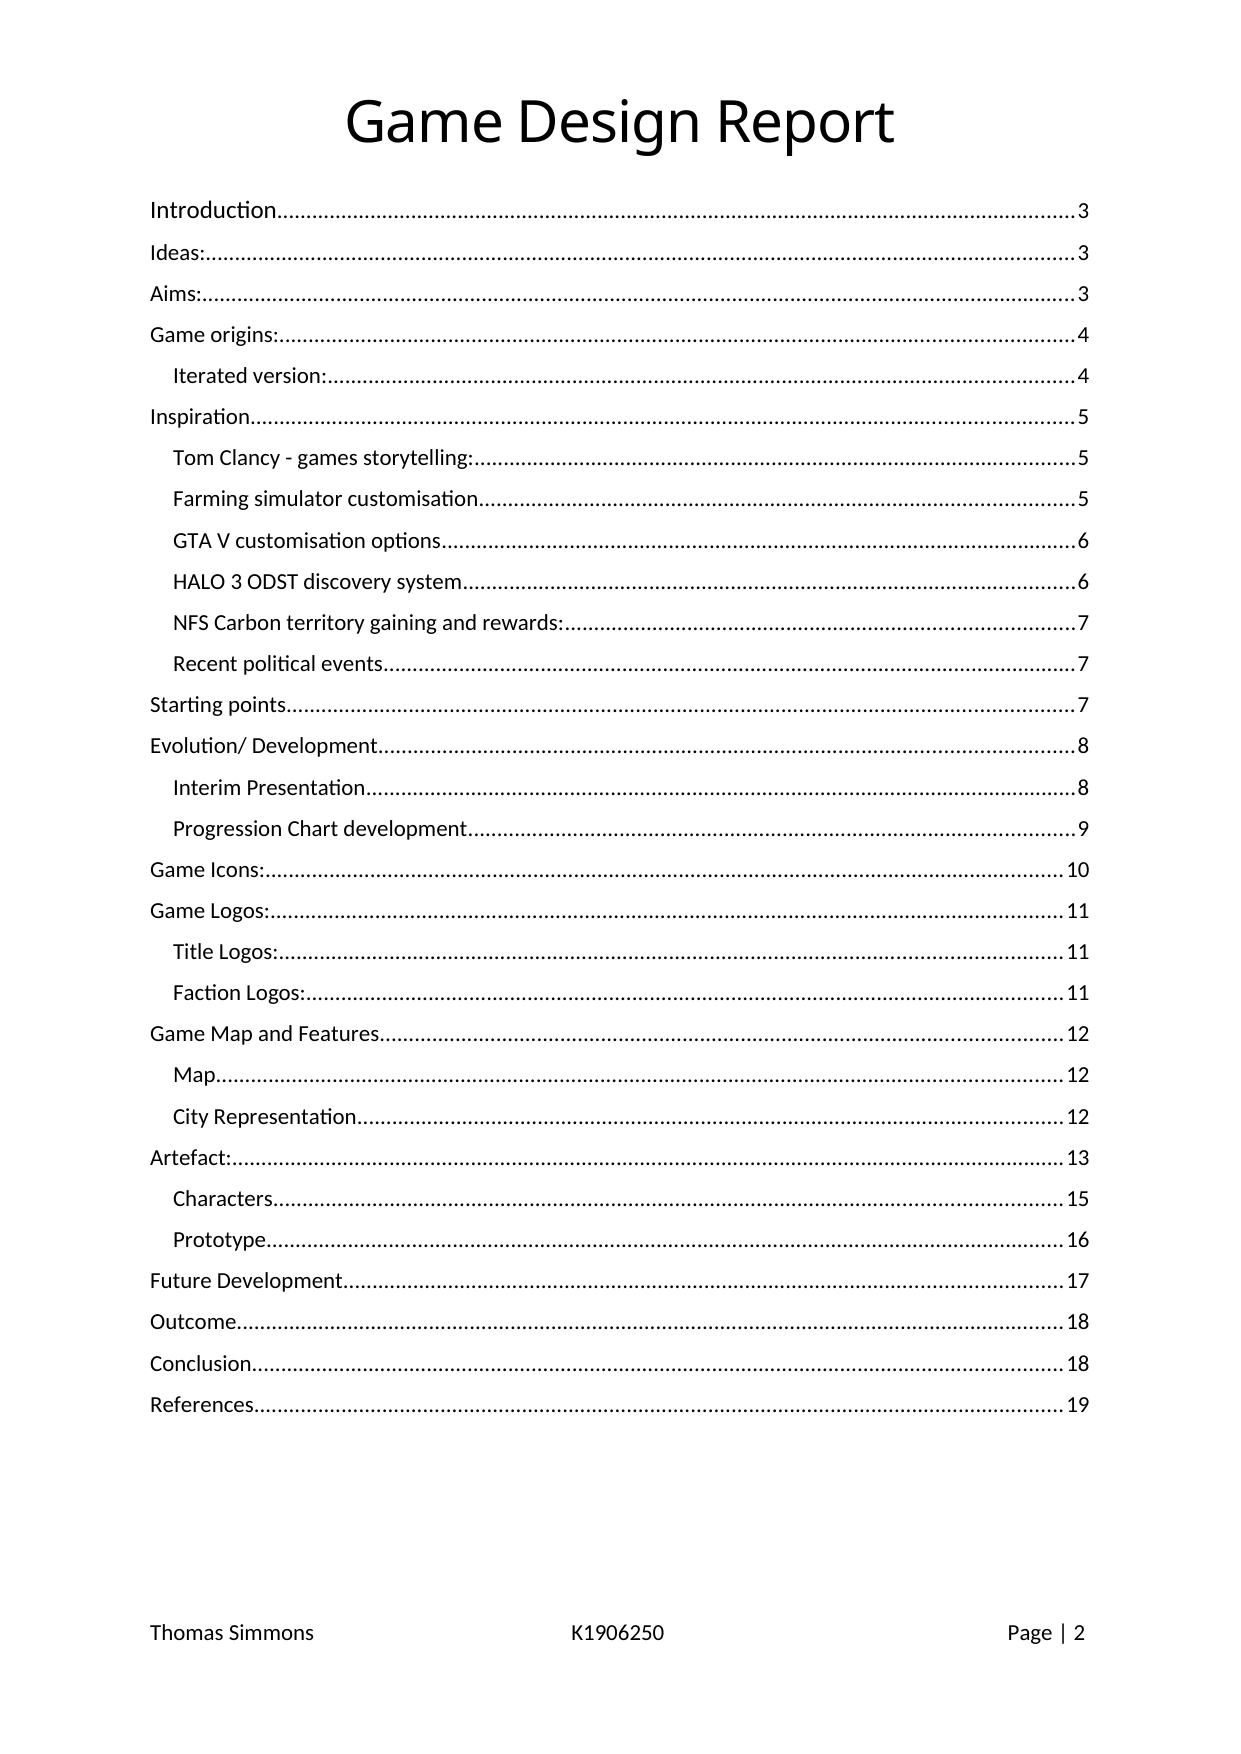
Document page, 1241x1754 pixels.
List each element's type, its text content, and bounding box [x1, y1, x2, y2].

text Iterated version: 4 [173, 361, 1090, 389]
text Farming simulator customisation 5 [173, 484, 1090, 513]
text Game Logos: 11 [150, 896, 1090, 924]
text Faction Logos: 11 [173, 978, 1090, 1006]
text References 19 [150, 1390, 1090, 1418]
text Game Icons: 10 [150, 855, 1090, 883]
text NFS Carbon territory gaining and rewards: 7 [173, 608, 1090, 636]
text City Representation 12 [173, 1102, 1090, 1130]
text Prototype 16 [173, 1225, 1090, 1253]
text Evolution/ Development 8 [150, 731, 1090, 759]
text Aims: 3 [150, 279, 1090, 307]
text Outcome 18 [150, 1307, 1090, 1336]
text Recent political events 7 [173, 649, 1090, 677]
text Tom Clancy - games storytelling: 5 [173, 443, 1090, 471]
text Title Logos: 11 [173, 937, 1090, 965]
text Interim Presentation 8 [173, 773, 1090, 801]
text Future Development 17 [150, 1266, 1090, 1294]
text Artefact: 13 [150, 1143, 1090, 1171]
text Inspiration 5 [150, 402, 1090, 430]
text Progression Chart development 9 [173, 814, 1090, 842]
text Starting points 7 [150, 690, 1090, 718]
text Ideas: 3 [150, 238, 1090, 266]
text Game Map and Features 12 [150, 1019, 1090, 1047]
text GTA V customisation options 6 [173, 526, 1090, 554]
text HALO 3 ODST discovery system 6 [173, 567, 1090, 595]
text Game origins: 4 [150, 320, 1090, 348]
text Conclusion 18 [150, 1349, 1090, 1377]
text Introduction 3 [150, 194, 1090, 224]
text Characters 15 [173, 1184, 1090, 1212]
text Map 12 [173, 1061, 1090, 1089]
